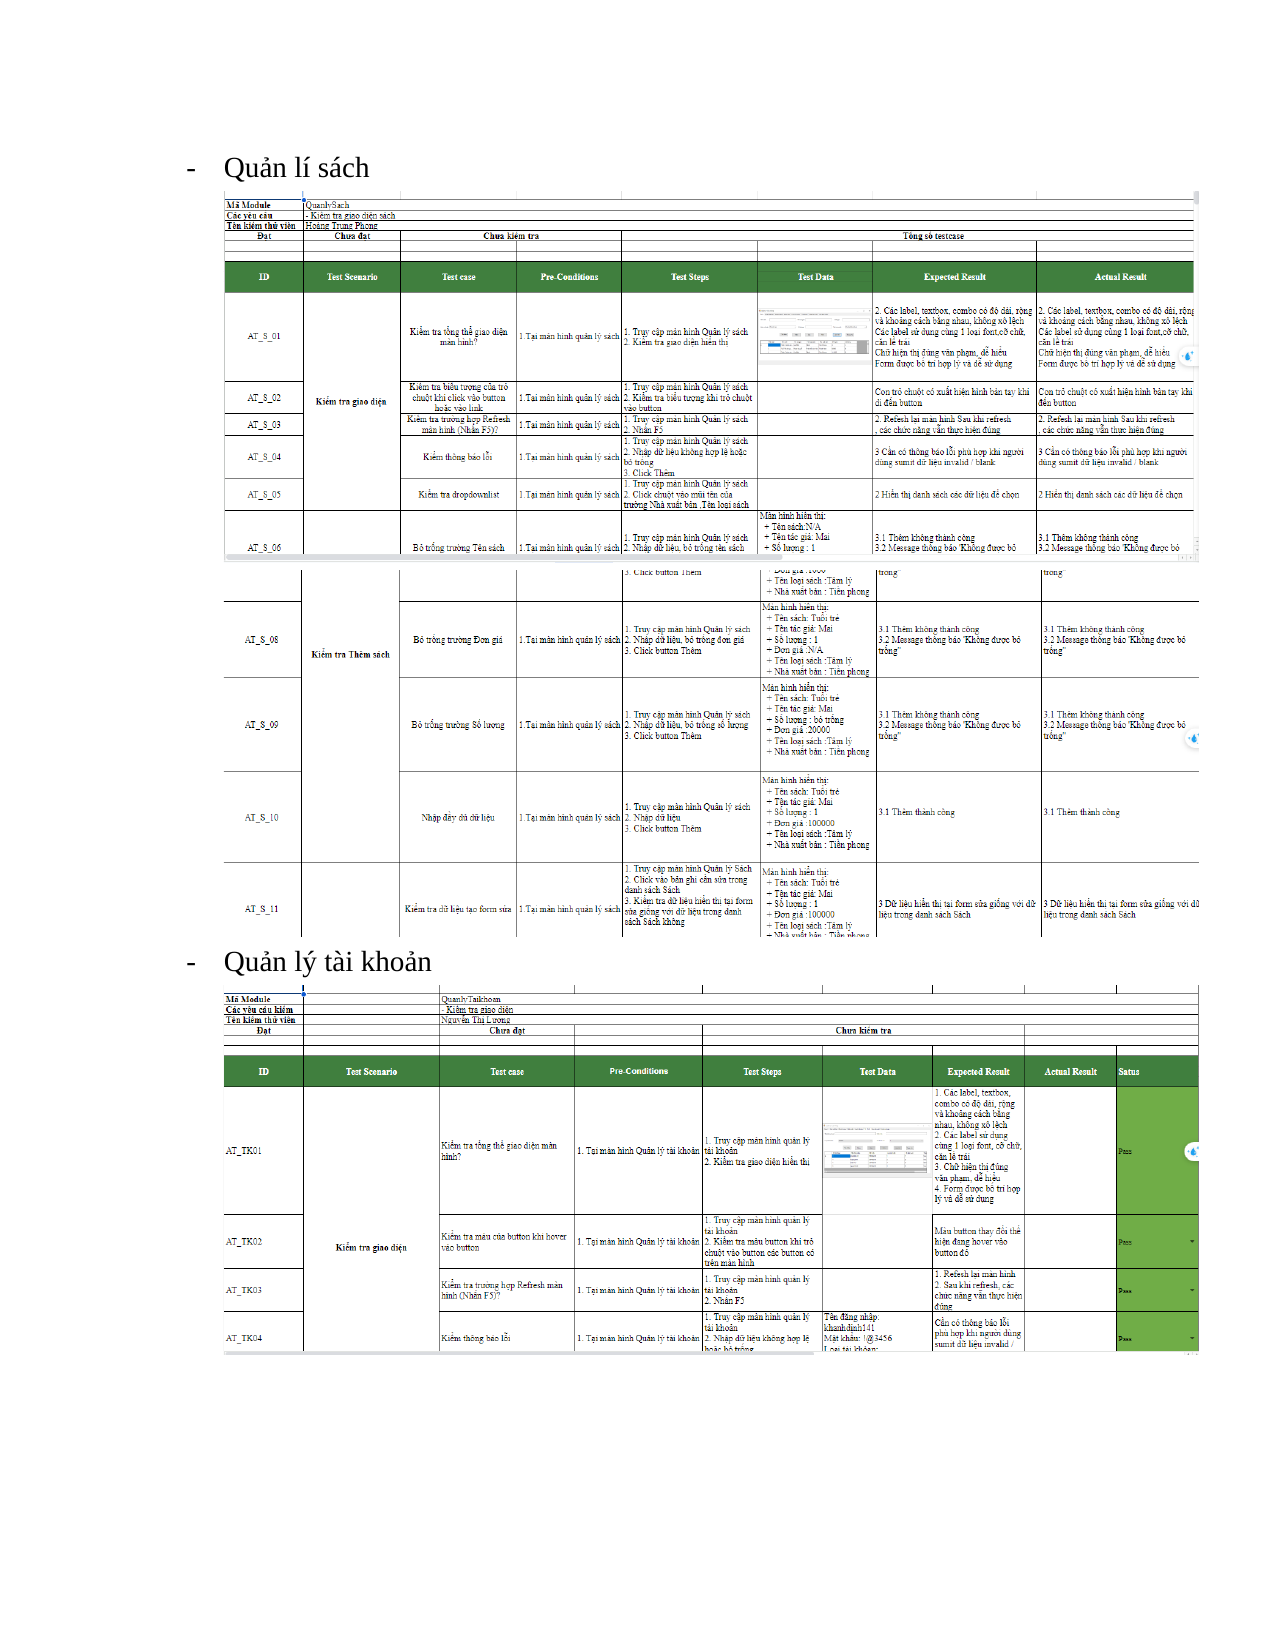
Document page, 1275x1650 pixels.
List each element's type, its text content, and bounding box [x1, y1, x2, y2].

picture [223, 191, 1199, 563]
picture [223, 570, 1199, 937]
picture [223, 985, 1199, 1355]
